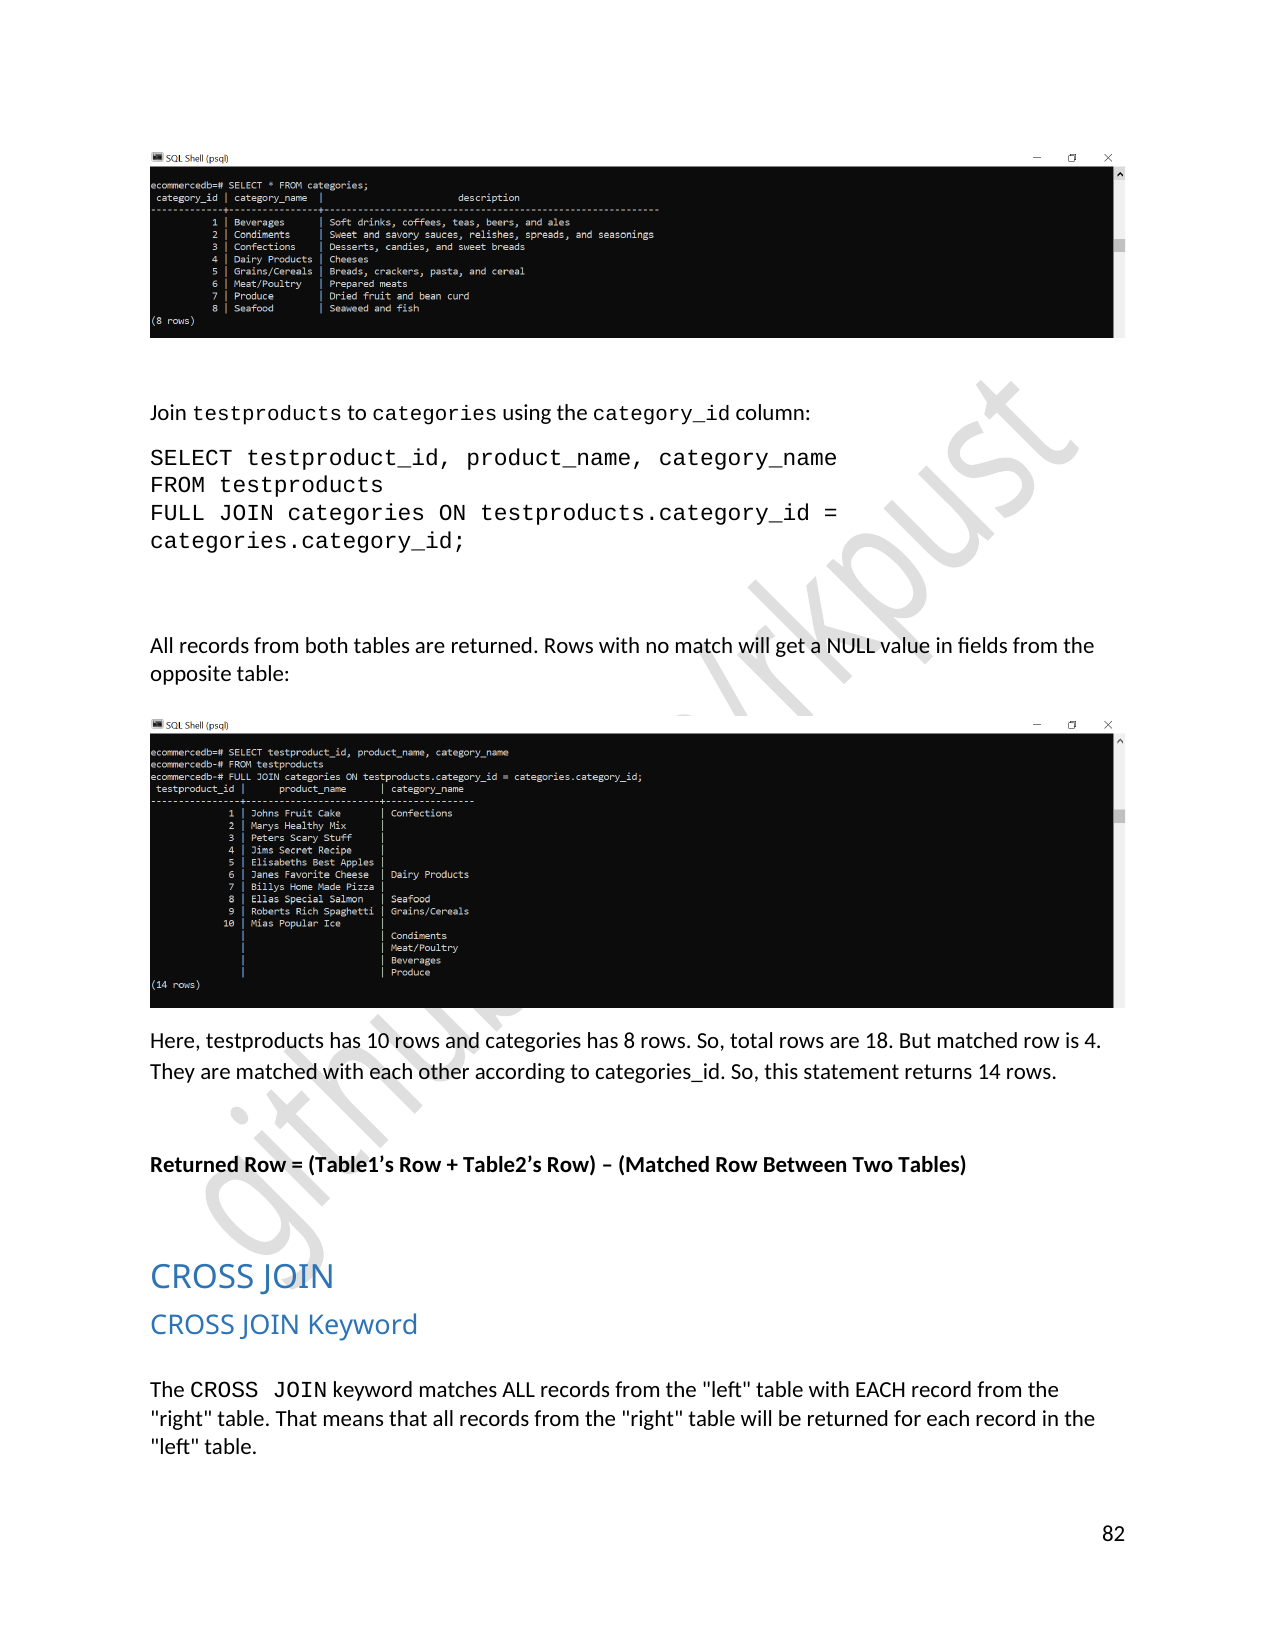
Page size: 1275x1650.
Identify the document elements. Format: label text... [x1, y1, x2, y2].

text Returned Row = (Table1’s Row + Table2’s Row) – (Matched Row Between Two Tables) [150, 1151, 1125, 1178]
text Here, testproducts has 10 rows and categories has 8 rows. So, total rows are 18. But matched row is 4. They are matched with each other according to categories_id. So, this statement returns 14 rows. [150, 1027, 1125, 1085]
picture [150, 716, 1125, 1008]
text The CROSS JOIN keyword matches ALL records from the "left" table with EACH record from the "right" table. That means that all records from the "right" table will be returned for each record in the "left" table. [150, 1375, 1125, 1460]
text Join testproducts to categories using the category_id column: [150, 398, 1125, 427]
subtitle CROSS JOIN Keyword [150, 1306, 1125, 1343]
text SELECT testproduct_id, product_name, category_name FROM testproducts FULL JOIN categories ON testproducts.category_id = categories.category_id; [150, 446, 1125, 556]
subtitle CROSS JOIN [150, 1253, 1125, 1298]
picture [150, 150, 1125, 338]
text All records from both tables are returned. Rows with no match will get a NULL value in fields from the opposite table: [150, 631, 1125, 687]
